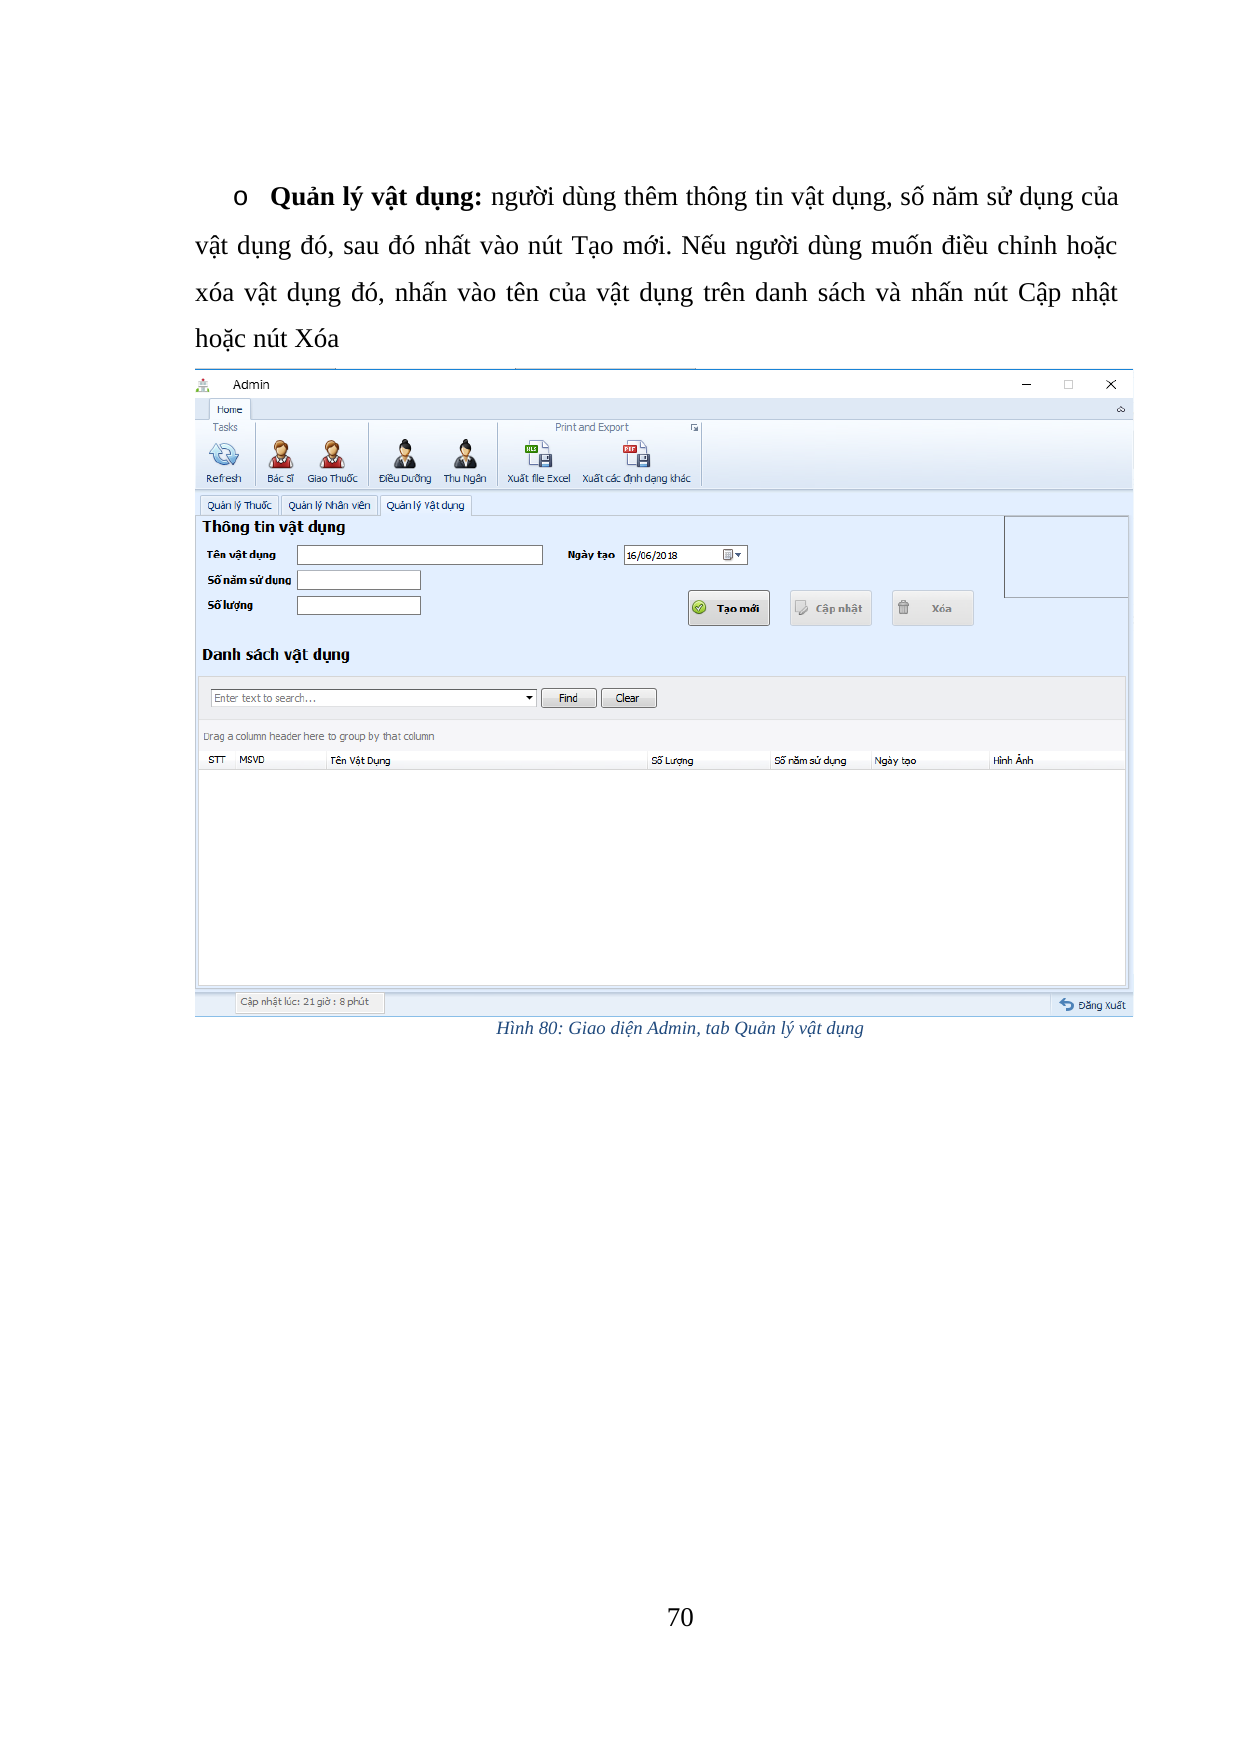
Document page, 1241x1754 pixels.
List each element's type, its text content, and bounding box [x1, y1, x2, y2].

text Quản lý vật dụng: người dùng thêm thông tin vật dụng, số năm sử dụng của vật dụng đó, sau đó nhất vào nút Tạo mới. Nếu người dùng muốn điều chỉnh hoặc xóa vật dụng đó, nhấn vào tên của vật dụng trên danh sách và nhấn nút Cập nhật hoặc nút Xóa [195, 180, 1120, 353]
text Hình 80: Giao diện Admin, tab Quản lý vật dụng [195, 1017, 1120, 1039]
picture [195, 368, 1134, 1017]
